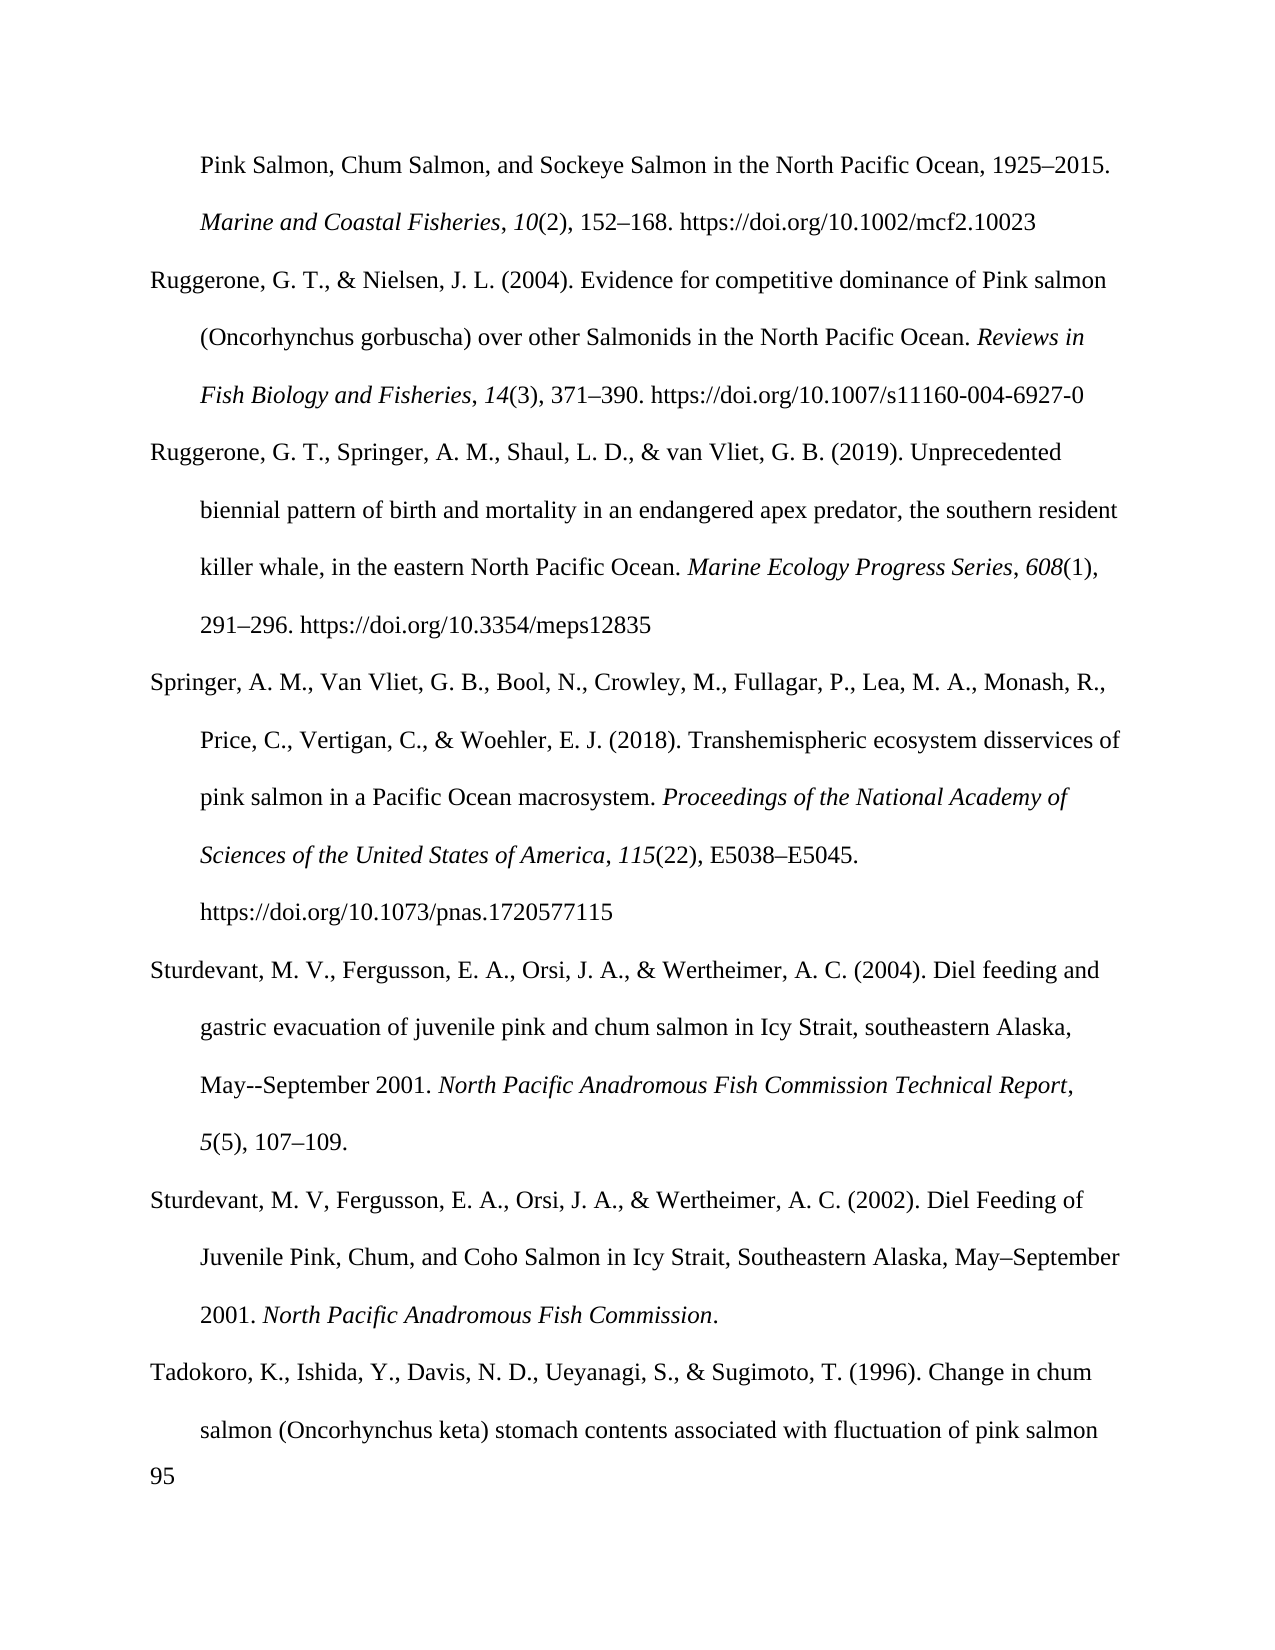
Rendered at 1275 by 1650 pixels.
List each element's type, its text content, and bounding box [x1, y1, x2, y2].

text Springer, A. M., Van Vliet, G. B., Bool, N., Crowley, M., Fullagar, P., Lea, M. A., Monash, R., Price, C., Vertigan, C., & Woehler, E. J. (2018). Transhemispheric ecosystem disservices of pink salmon in a Pacific Ocean macrosystem. Proceedings of the National Academy of Sciences of the United States of America, 115(22), E5038–E5045. https://doi.org/10.1073/pnas.1720577115 [150, 667, 1125, 926]
text Ruggerone, G. T., Springer, A. M., Shaul, L. D., & van Vliet, G. B. (2019). Unprecedented biennial pattern of birth and mortality in an endangered apex predator, the southern resident killer whale, in the eastern North Pacific Ocean. Marine Ecology Progress Series, 608(1), 291–296. https://doi.org/10.3354/meps12835 [150, 437, 1125, 639]
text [150, 150, 1125, 236]
text Sturdevant, M. V., Fergusson, E. A., Orsi, J. A., & Wertheimer, A. C. (2004). Diel feeding and gastric evacuation of juvenile pink and chum salmon in Icy Strait, southeastern Alaska, May--September 2001. North Pacific Anadromous Fish Commission Technical Report, 5(5), 107–109. [150, 955, 1125, 1156]
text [150, 1357, 1125, 1444]
text Sturdevant, M. V, Fergusson, E. A., Orsi, J. A., & Wertheimer, A. C. (2002). Diel Feeding of Juvenile Pink, Chum, and Coho Salmon in Icy Strait, Southeastern Alaska, May–September 2001. North Pacific Anadromous Fish Commission. [150, 1185, 1125, 1329]
text Ruggerone, G. T., & Nielsen, J. L. (2004). Evidence for competitive dominance of Pink salmon (Oncorhynchus gorbuscha) over other Salmonids in the North Pacific Ocean. Reviews in Fish Biology and Fisheries, 14(3), 371–390. https://doi.org/10.1007/s11160-004-6927-0 [150, 265, 1125, 409]
